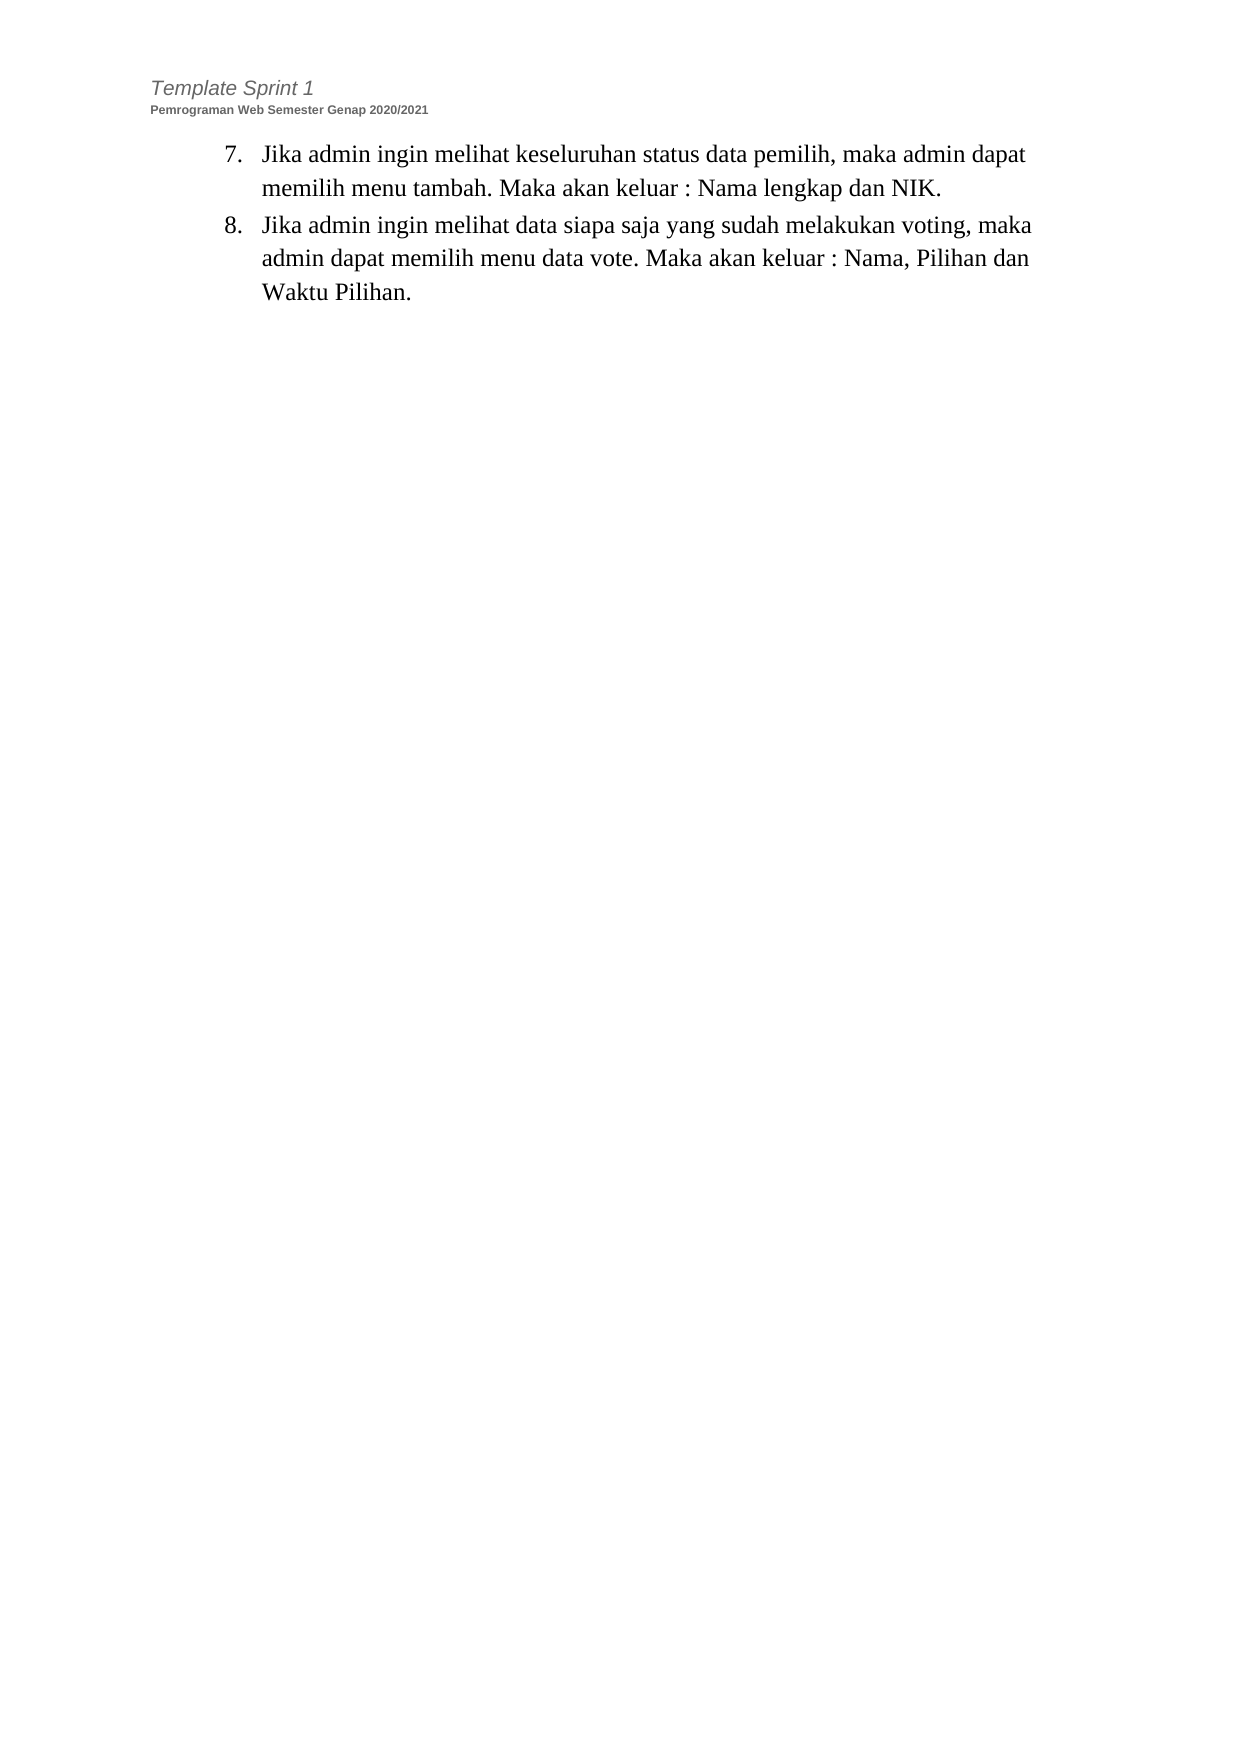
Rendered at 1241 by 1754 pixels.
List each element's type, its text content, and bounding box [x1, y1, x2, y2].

list Jika admin ingin melihat keseluruhan status data pemilih, maka admin dapat memilih menu tambah. Maka akan keluar : Nama lengkap dan NIK. [224, 139, 1075, 201]
list Jika admin ingin melihat data siapa saja yang sudah melakukan voting, maka admin dapat memilih menu data vote. Maka akan keluar : Nama, Pilihan dan Waktu Pilihan. [224, 211, 1075, 305]
